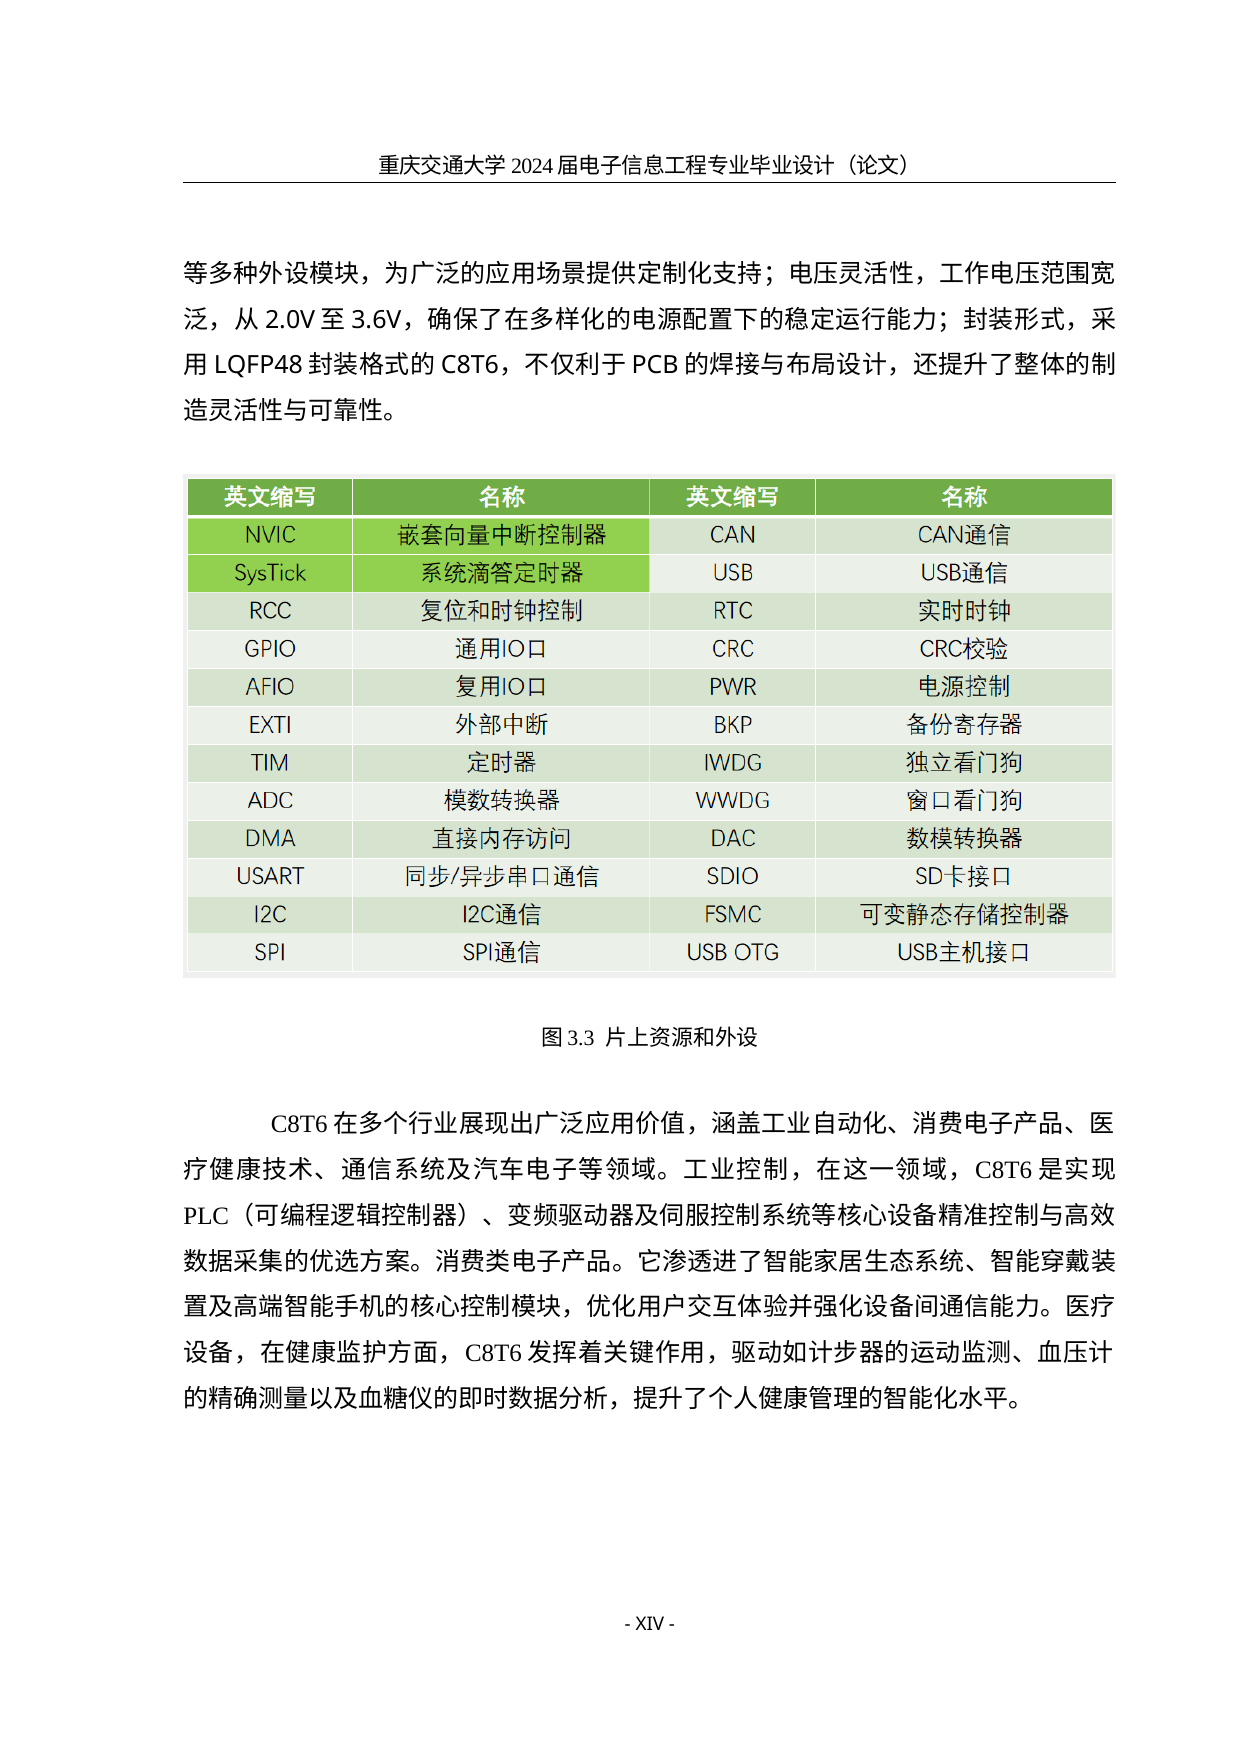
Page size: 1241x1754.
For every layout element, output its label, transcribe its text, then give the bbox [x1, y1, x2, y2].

picture [183, 474, 1116, 978]
text 图3.3 片上资源和外设 [183, 1020, 1116, 1052]
